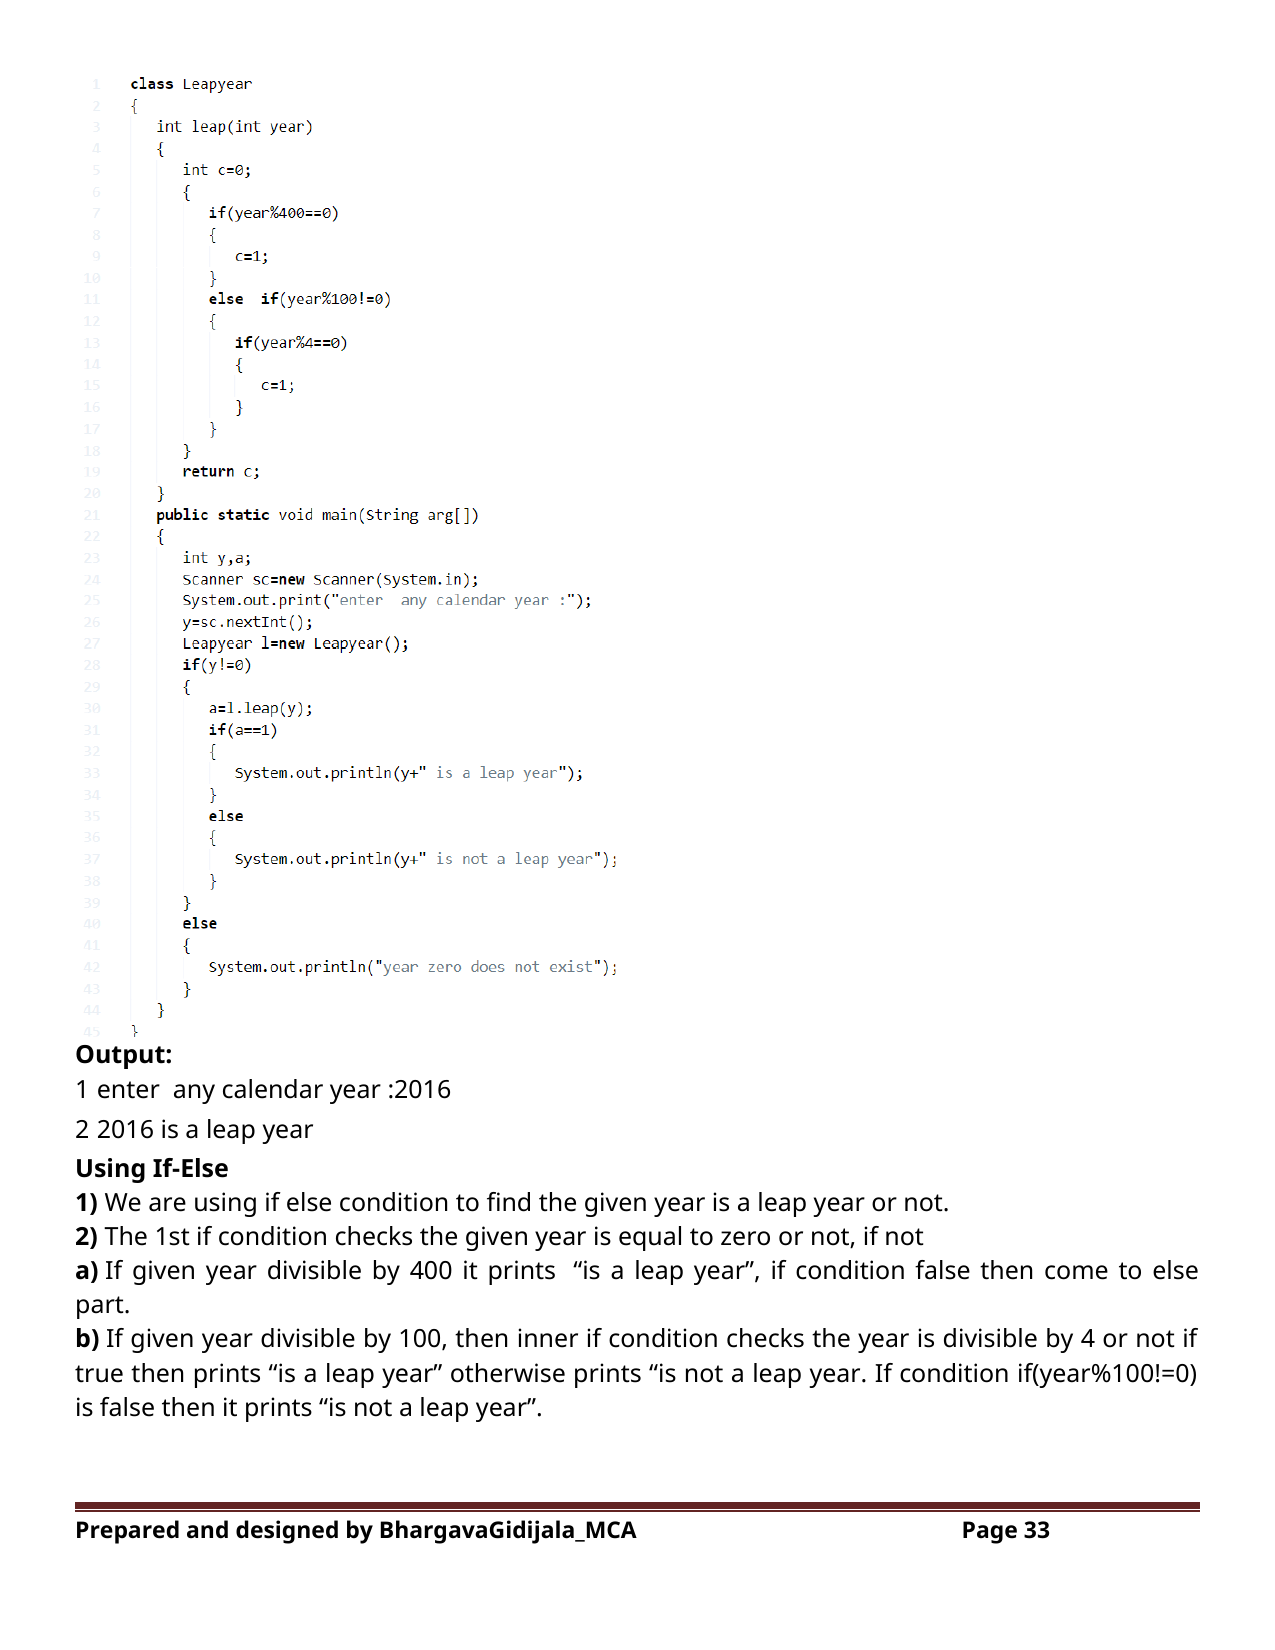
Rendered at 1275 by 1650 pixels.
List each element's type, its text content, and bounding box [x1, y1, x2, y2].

text Output: [75, 1037, 1200, 1071]
text a) If given year divisible by 400 it prints “is a leap year”, if condition false then come to else part. [75, 1253, 1200, 1321]
table_header 1 2 [74, 1071, 95, 1151]
subtitle Using If-Else [75, 1151, 1200, 1185]
picture [75, 75, 616, 1037]
text 2) The 1st if condition checks the given year is equal to zero or not, if not [75, 1219, 1200, 1253]
text b) If given year divisible by 100, then inner if condition checks the year is divisible by 4 or not if true then prints “is a leap year” otherwise prints “is not a leap year. If condition if(year%100!=0) is false then it prints “is not a leap year”. [75, 1321, 1200, 1423]
table_header enter any calendar year :2016 2016 is a leap year [95, 1071, 669, 1151]
text 1) We are using if else condition to find the given year is a leap year or not. [75, 1185, 1200, 1219]
